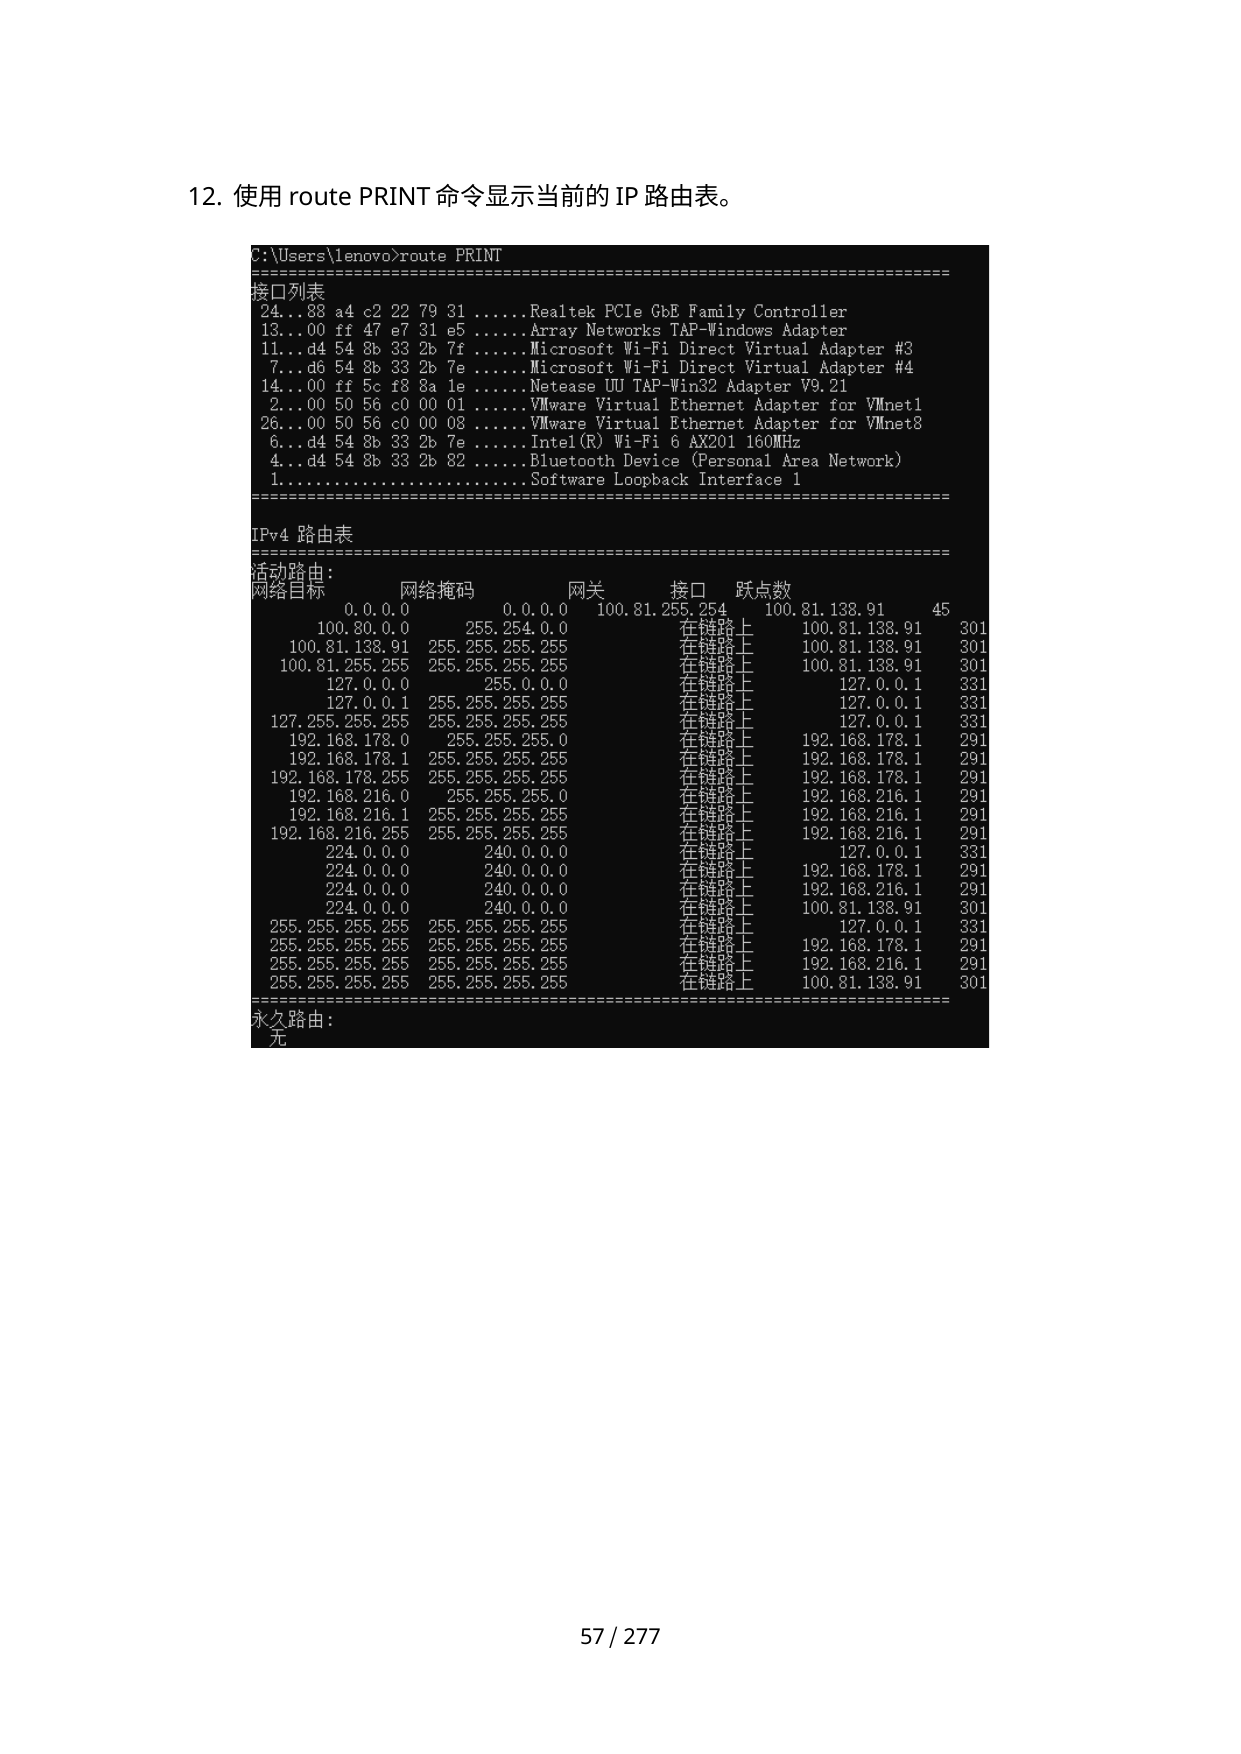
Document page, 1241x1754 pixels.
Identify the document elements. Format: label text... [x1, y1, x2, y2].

picture [251, 245, 990, 1048]
list 使用route PRINT命令显示当前的IP路由表。 [187, 162, 1053, 227]
